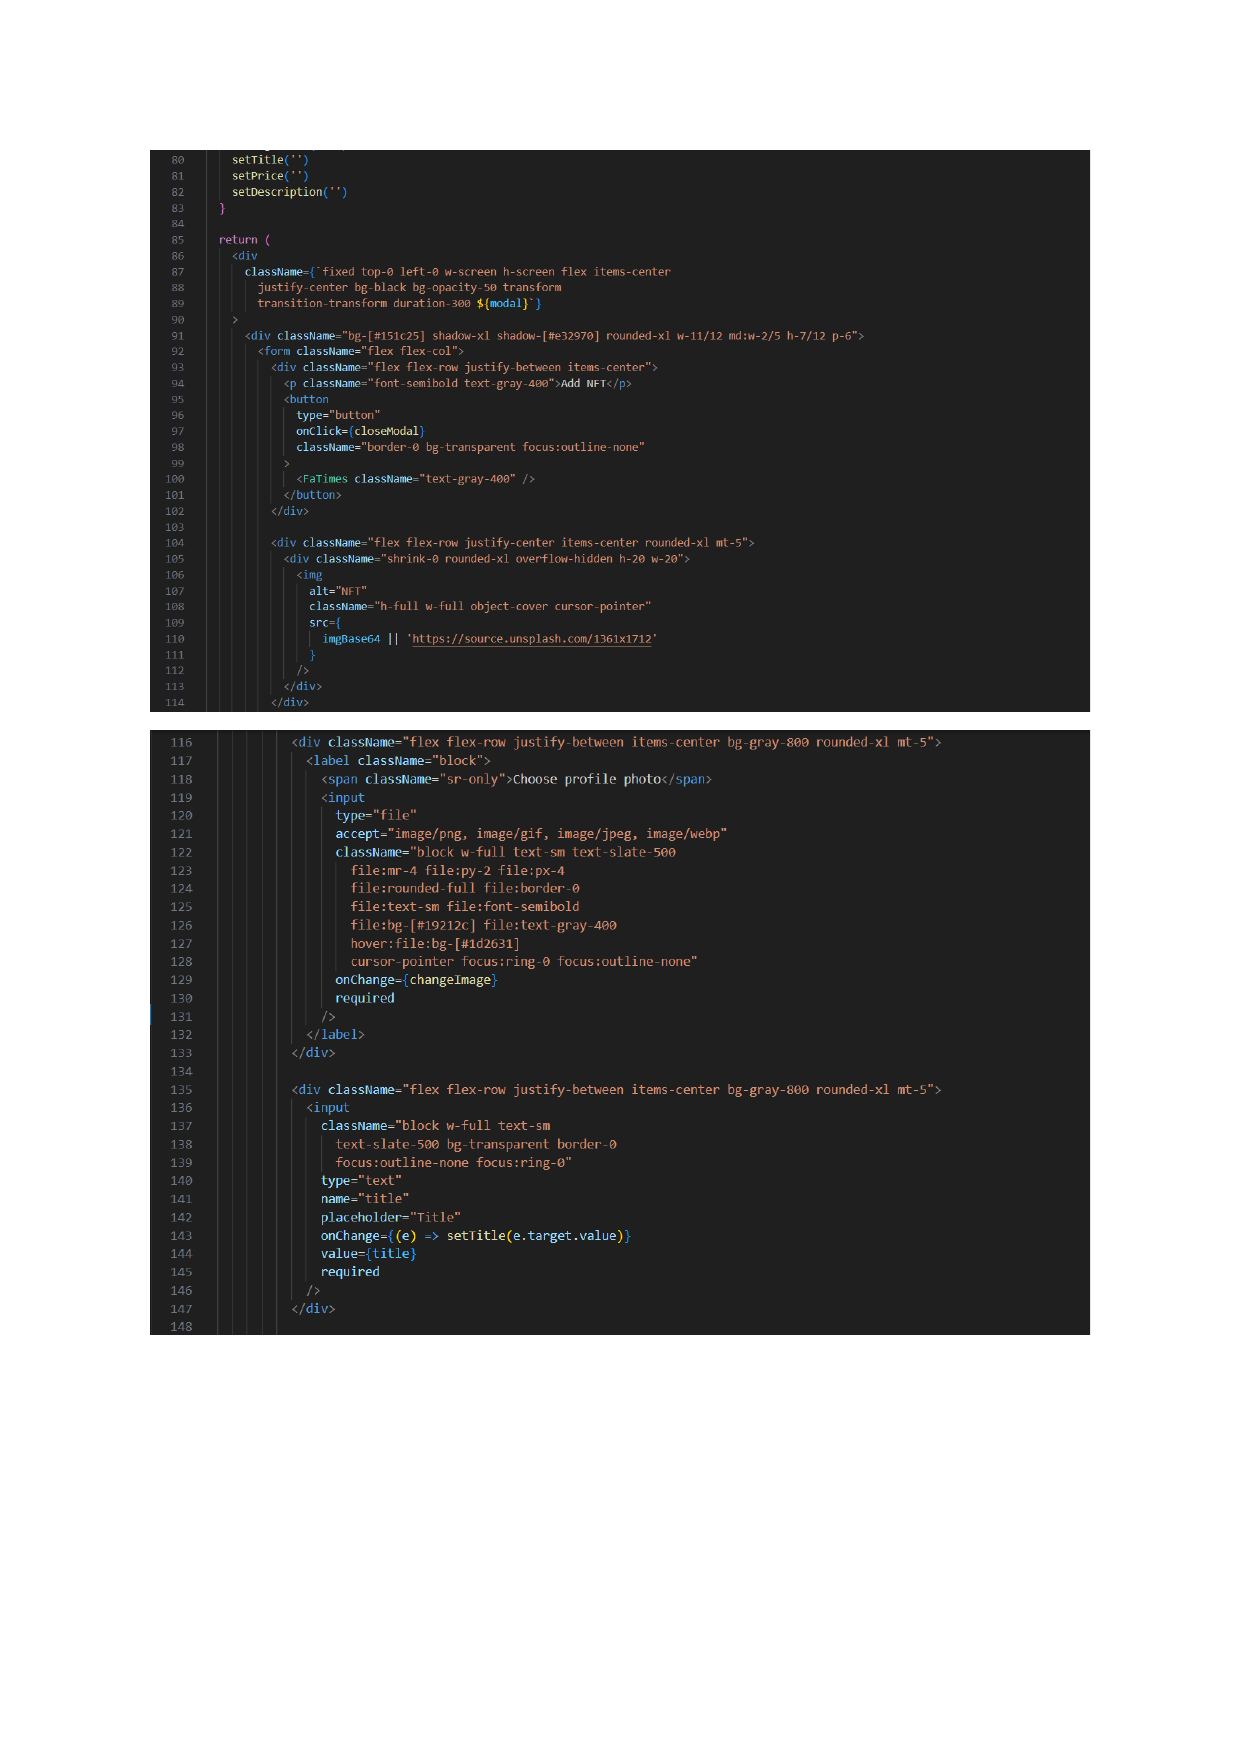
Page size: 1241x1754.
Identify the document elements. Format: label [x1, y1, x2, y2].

picture [150, 150, 1091, 712]
picture [150, 730, 1091, 1335]
